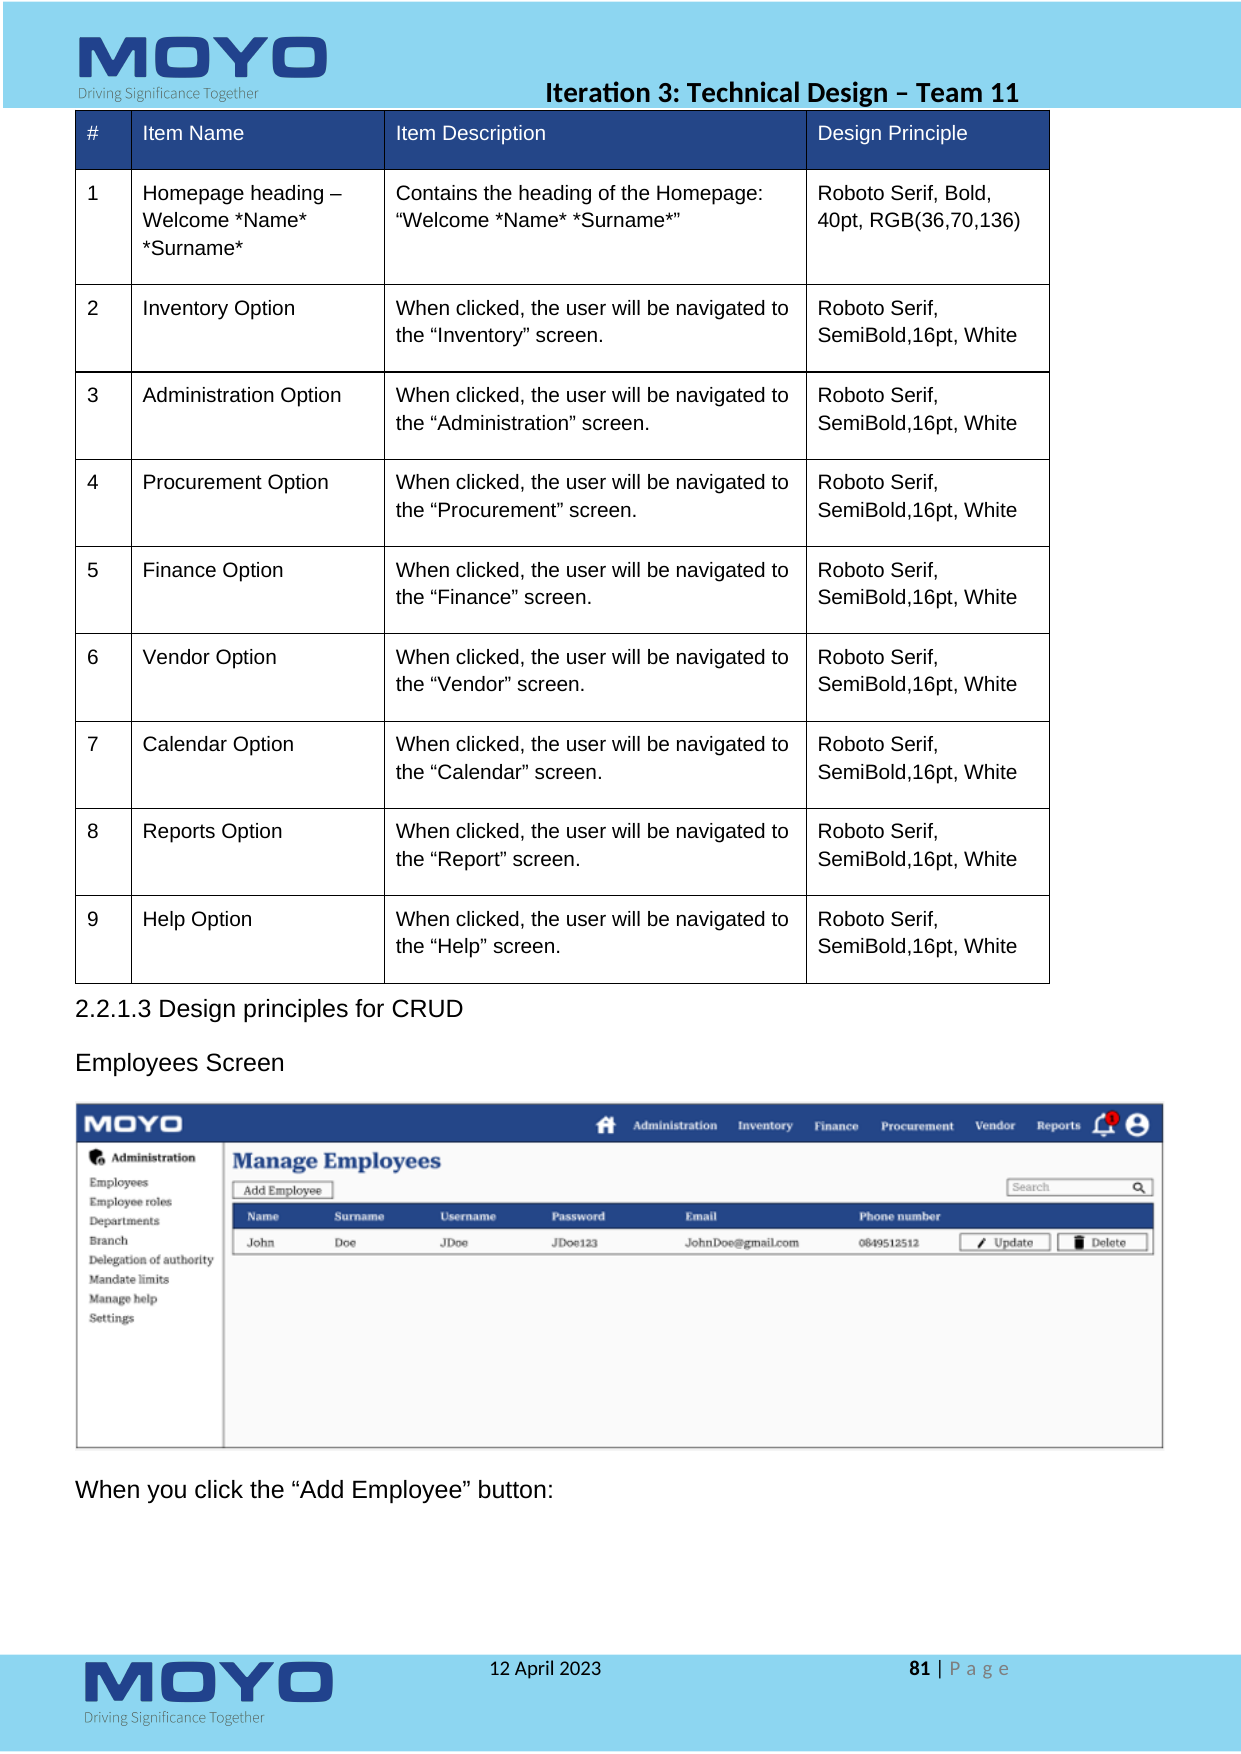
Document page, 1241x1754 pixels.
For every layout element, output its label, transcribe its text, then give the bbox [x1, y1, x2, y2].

table_cell 5 [76, 547, 131, 633]
table_cell Finance Option [132, 547, 384, 633]
table_cell Roboto Serif, SemiBold,16pt, White [807, 722, 1049, 808]
table_header Design Principle [807, 111, 1049, 169]
table_cell 4 [76, 460, 131, 546]
table_header Item Description [385, 111, 806, 169]
table_cell Reports Option [132, 809, 384, 895]
table_cell Roboto Serif, SemiBold,16pt, White [807, 285, 1049, 371]
table_cell When clicked, the user will be navigated to the “Calendar” screen. [385, 722, 806, 808]
table_header # [76, 111, 131, 169]
table_cell 6 [76, 634, 131, 721]
table_cell 1 [76, 170, 131, 284]
table_cell When clicked, the user will be navigated to the “Help” screen. [385, 896, 806, 982]
table_cell Procurement Option [132, 460, 384, 546]
table_cell 3 [76, 373, 131, 459]
table_cell When clicked, the user will be navigated to the “Finance” screen. [385, 547, 806, 633]
table_cell Vendor Option [132, 634, 384, 721]
table_cell Administration Option [132, 373, 384, 459]
table_cell 9 [76, 896, 131, 982]
table_header Item Name [132, 111, 384, 169]
table_cell Roboto Serif, SemiBold,16pt, White [807, 460, 1049, 546]
table_cell When clicked, the user will be navigated to the “Administration” screen. [385, 373, 806, 459]
text When you click the “Add Employee” button: [75, 1475, 1165, 1504]
table_cell Inventory Option [132, 285, 384, 371]
table_cell Roboto Serif, SemiBold,16pt, White [807, 547, 1049, 633]
table_cell Roboto Serif, SemiBold,16pt, White [807, 809, 1049, 895]
text Employees Screen [75, 1048, 1165, 1076]
table_cell When clicked, the user will be navigated to the “Report” screen. [385, 809, 806, 895]
table_cell Calendar Option [132, 722, 384, 808]
table_cell Roboto Serif, SemiBold,16pt, White [807, 373, 1049, 459]
table_cell When clicked, the user will be navigated to the “Procurement” screen. [385, 460, 806, 546]
table_cell Help Option [132, 896, 384, 982]
table_cell 2 [76, 285, 131, 371]
table_cell Contains the heading of the Homepage: “Welcome *Name* *Surname*” [385, 170, 806, 284]
picture [75, 1101, 1166, 1451]
table_cell When clicked, the user will be navigated to the “Inventory” screen. [385, 285, 806, 371]
table_cell Roboto Serif, Bold, 40pt, RGB(36,70,136) [807, 170, 1049, 284]
table_cell Roboto Serif, SemiBold,16pt, White [807, 634, 1049, 721]
picture [81, 1656, 336, 1729]
picture [75, 31, 330, 105]
text 2.2.1.3 Design principles for CRUD [75, 994, 1165, 1023]
table_cell Roboto Serif, SemiBold,16pt, White [807, 896, 1049, 982]
table_cell Homepage heading – Welcome *Name* *Surname* [132, 170, 384, 284]
table_cell 7 [76, 722, 131, 808]
table_cell When clicked, the user will be navigated to the “Vendor” screen. [385, 634, 806, 721]
table_cell 8 [76, 809, 131, 895]
